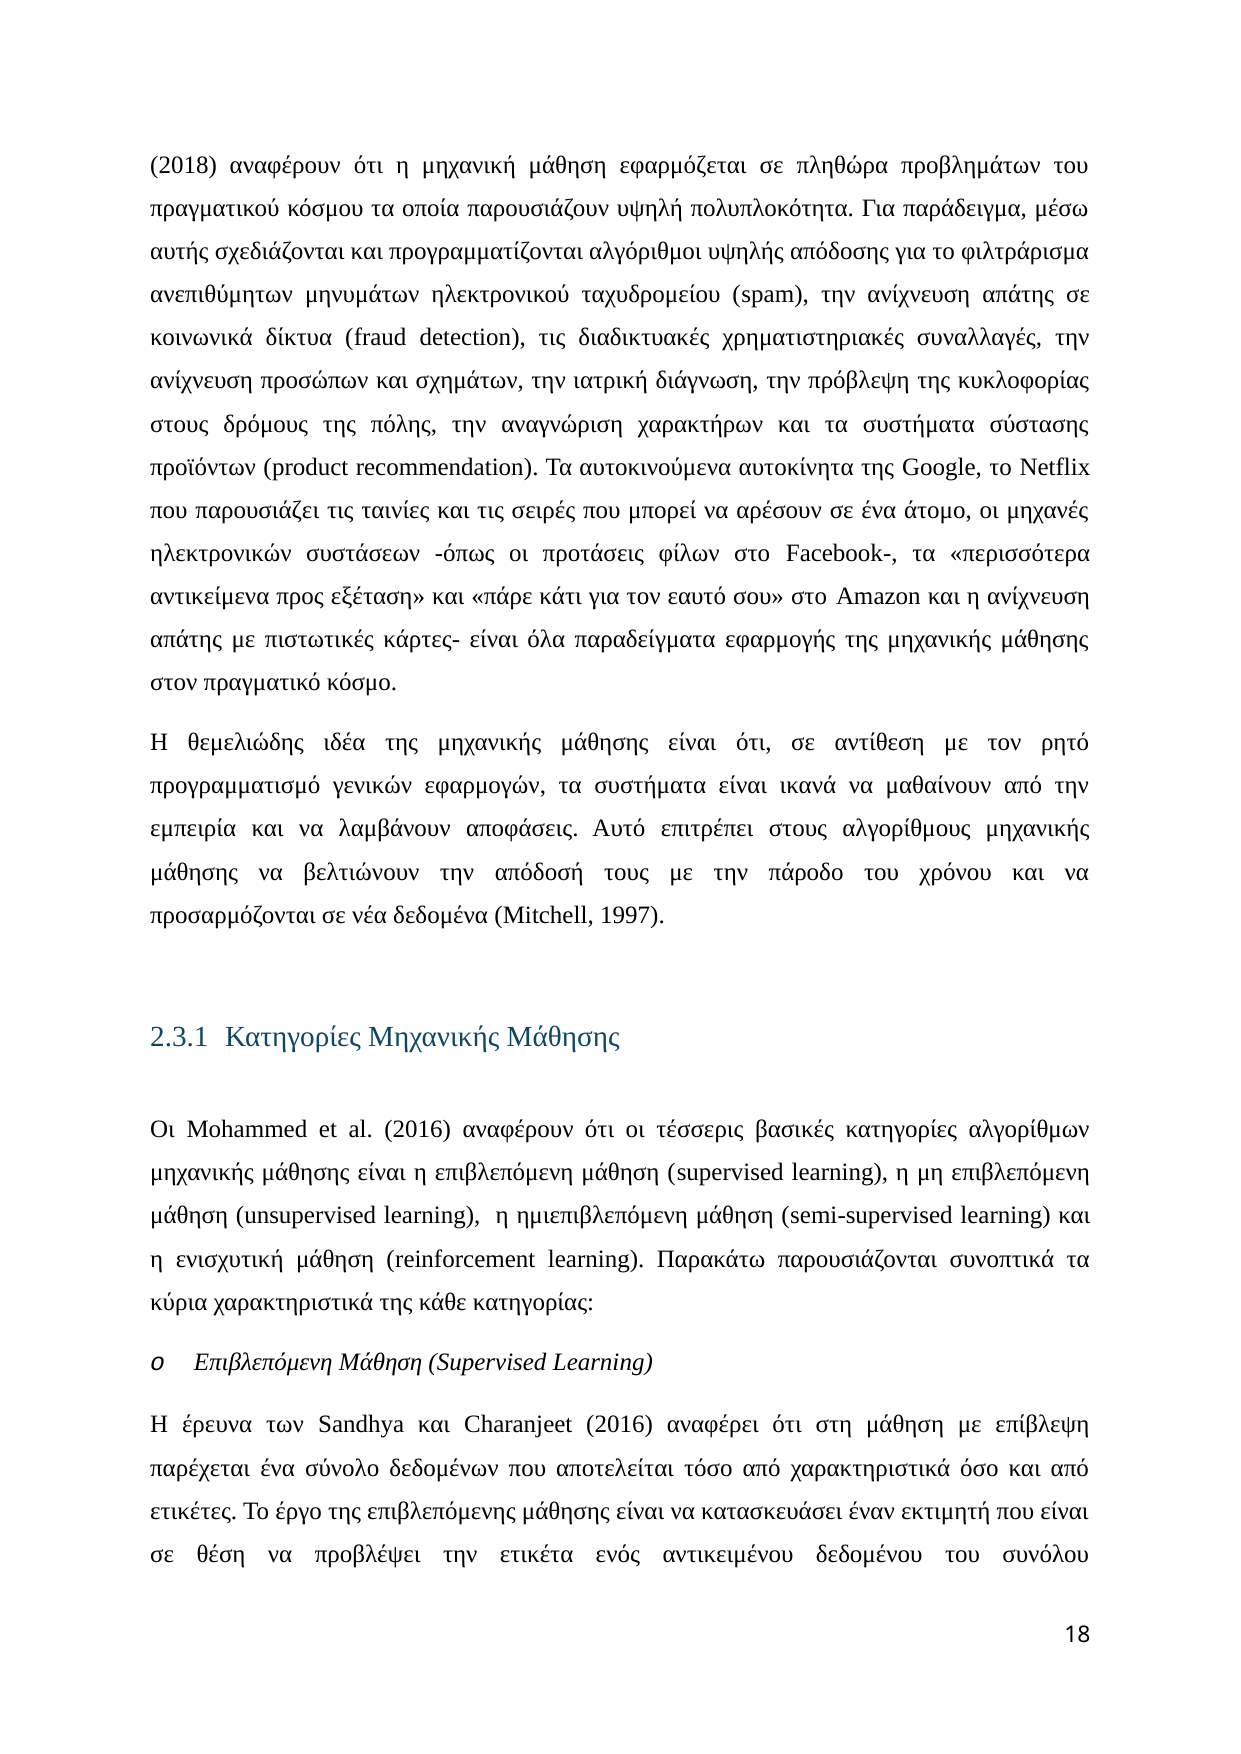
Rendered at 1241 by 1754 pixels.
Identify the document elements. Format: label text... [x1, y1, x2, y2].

text Η θεμελιώδης ιδέα της μηχανικής μάθησης είναι ότι, σε αντίθεση με τον ρητό προγραμματισμό γενικών εφαρμογών, τα συστήματα είναι ικανά να μαθαίνουν από την εμπειρία και να λαμβάνουν αποφάσεις. Αυτό επιτρέπει στους αλγορίθμους μηχανικής μάθησης να βελτιώνουν την απόδοσή τους με την πάροδο του χρόνου και να προσαρμόζονται σε νέα δεδομένα (Mitchell, 1997). [150, 727, 1090, 928]
subtitle Κατηγορίες Μηχανικής Μάθησης [150, 1019, 1090, 1053]
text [150, 1409, 1090, 1568]
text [150, 150, 1090, 696]
list Επιβλεπόμενη Mάθηση (Supervised Learning) [150, 1347, 1090, 1377]
text Οι Mohammed et al. (2016) αναφέρουν ότι οι τέσσερις βασικές κατηγορίες αλγορίθμων μηχανικής μάθησης είναι η επιβλεπόμενη μάθηση (supervised learning), η μη επιβλεπόμενη μάθηση (unsupervised learning), η ημιεπιβλεπόμενη μάθηση (semi-supervised learning) και η ενισχυτική μάθηση (reinforcement learning). Παρακάτω παρουσιάζονται συνοπτικά τα κύρια χαρακτηριστικά της κάθε κατηγορίας: [150, 1114, 1090, 1316]
